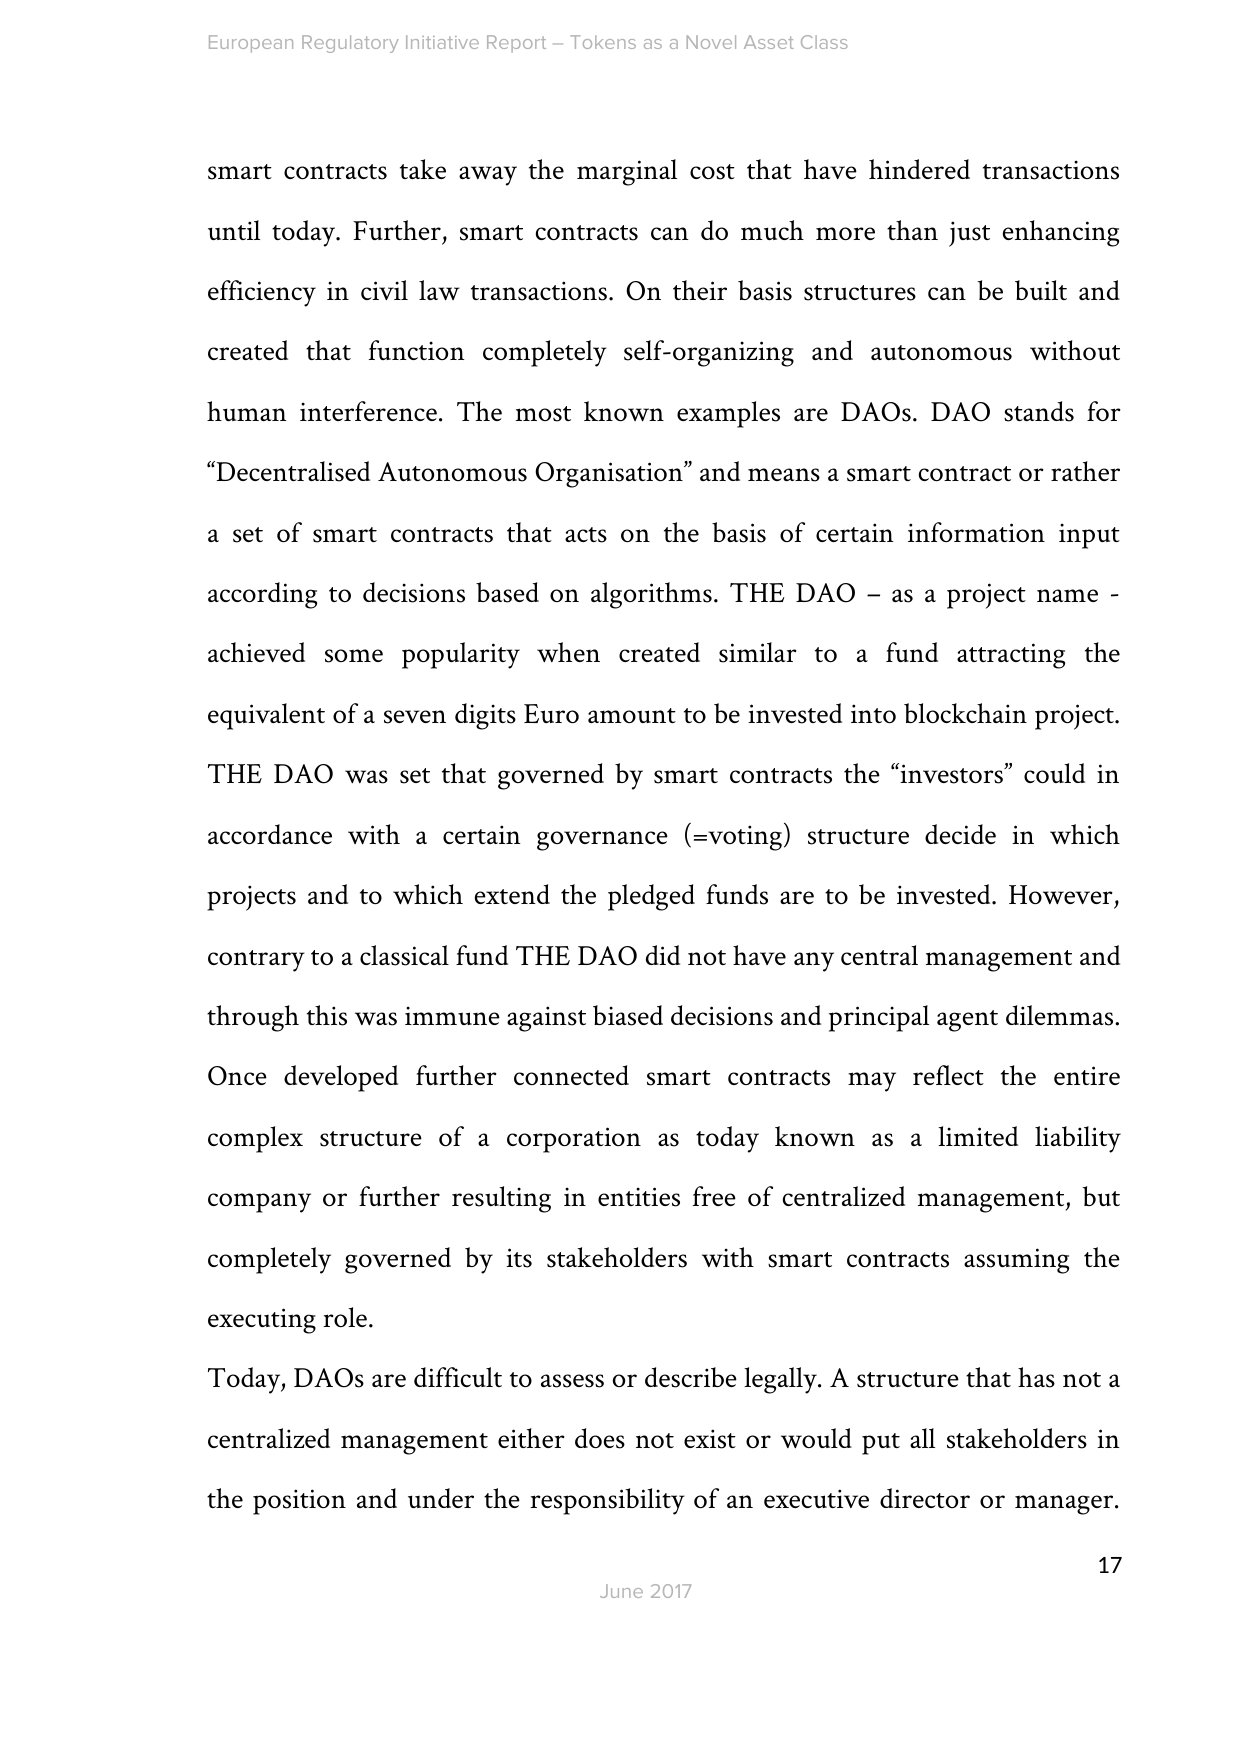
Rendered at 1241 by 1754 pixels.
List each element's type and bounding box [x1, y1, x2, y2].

text [207, 148, 1122, 1336]
text [207, 1356, 1122, 1517]
